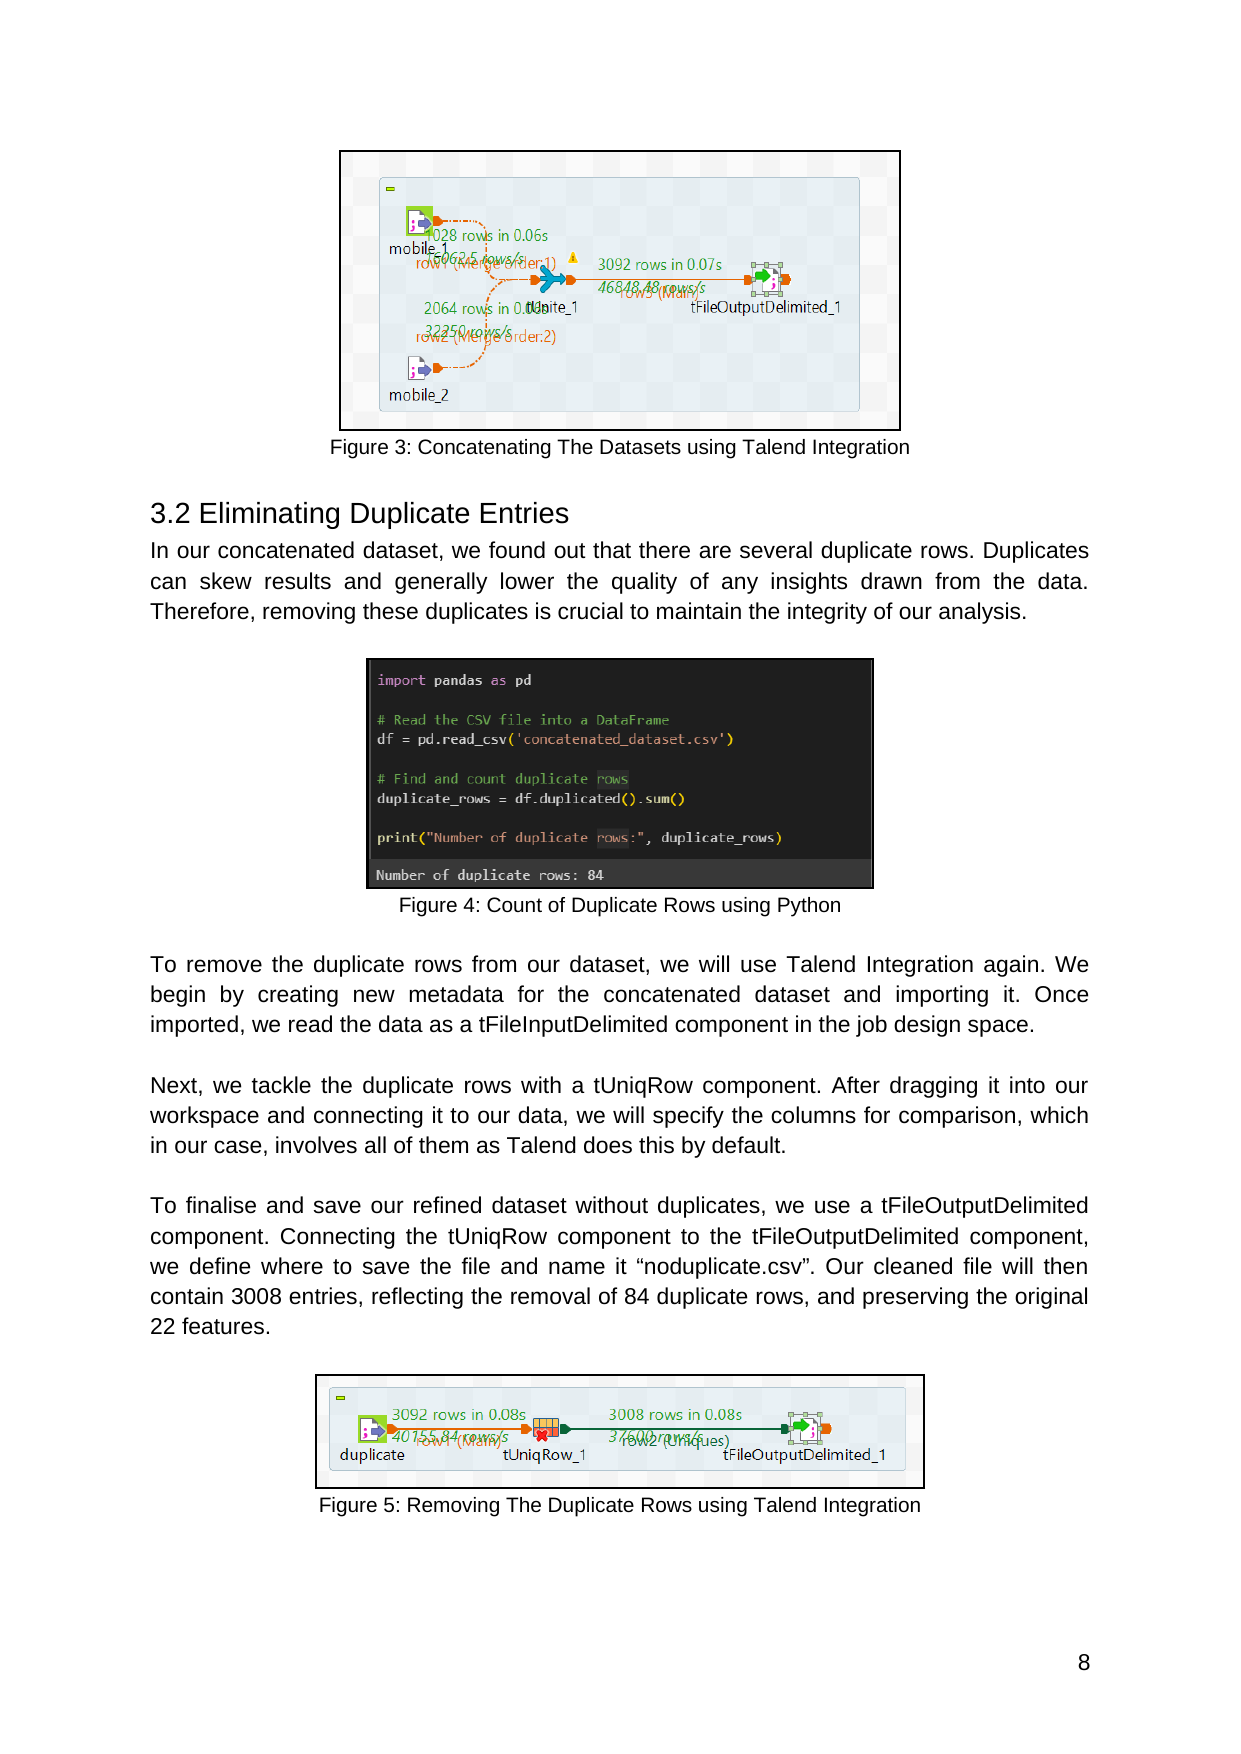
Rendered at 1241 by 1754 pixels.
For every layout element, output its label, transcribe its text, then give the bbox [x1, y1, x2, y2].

picture [369, 660, 872, 887]
text Figure 3: Concatenating The Datasets using Talend Integration [150, 435, 1090, 459]
picture [317, 1376, 923, 1487]
text To remove the duplicate rows from our dataset, we will use Talend Integration again. We begin by creating new metadata for the concatenated dataset and importing it. Once imported, we read the data as a tFileInputDelimited component in the job design space. [150, 951, 1090, 1037]
text Figure 5: Removing The Duplicate Rows using Talend Integration [150, 1493, 1090, 1517]
text Next, we tackle the duplicate rows with a tUniqRow component. After dragging it into our workspace and connecting it to our data, we will specify the columns for comparison, which in our case, involves all of them as Talend does this by default. [150, 1072, 1090, 1158]
text Figure 4: Count of Duplicate Rows using Python [150, 893, 1090, 917]
text In our concatenated dataset, we found out that there are several duplicate rows. Duplicates can skew results and generally lower the quality of any insights drawn from the data. Therefore, removing these duplicates is crucial to maintain the integrity of our analysis. [150, 537, 1090, 624]
text To finalise and save our refined dataset without duplicates, we use a tFileOutputDelimited component. Connecting the tUniqRow component to the tFileOutputDelimited component, we define where to save the file and name it “noduplicate.csv”. Our cleaned file will then contain 3008 entries, reflecting the removal of 84 duplicate rows, and preserving the original 22 features. [150, 1192, 1090, 1339]
subtitle 3.2 Eliminating Duplicate Entries [150, 496, 1090, 529]
picture [341, 152, 899, 429]
